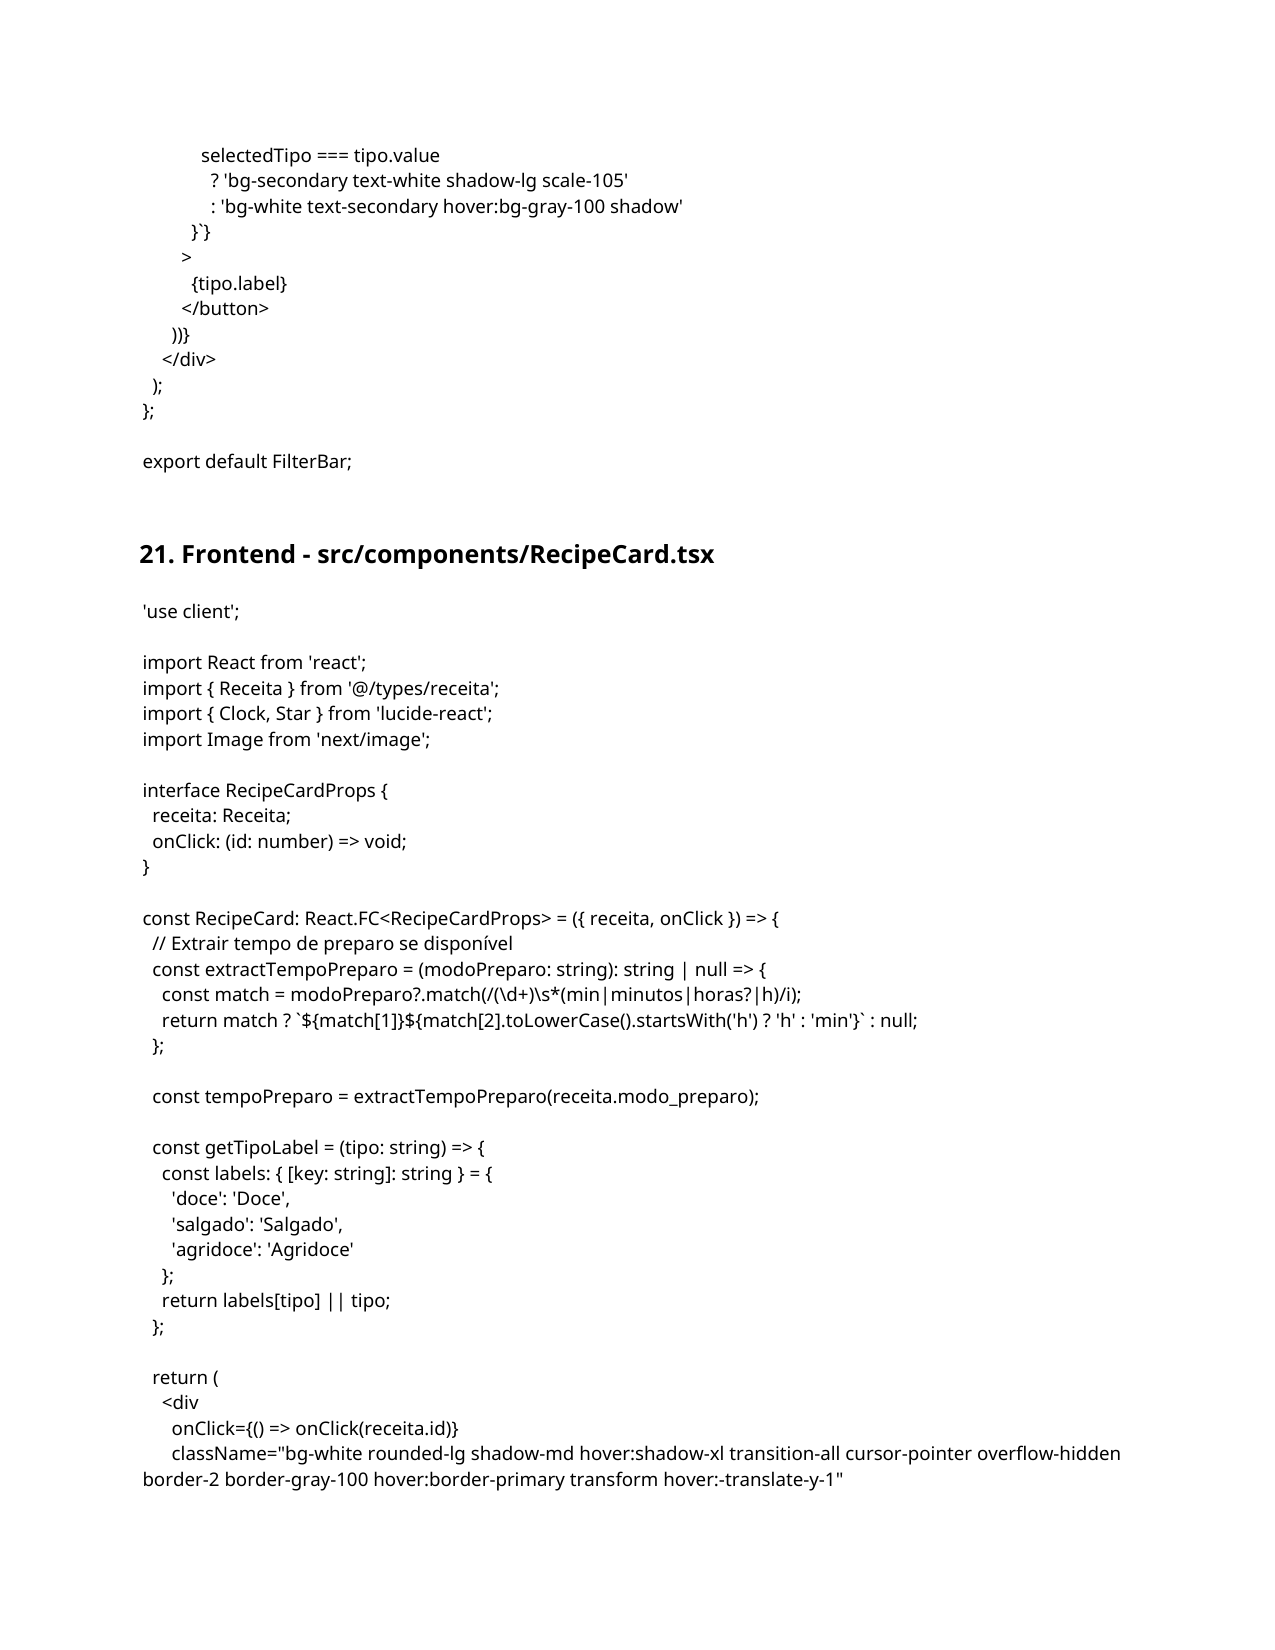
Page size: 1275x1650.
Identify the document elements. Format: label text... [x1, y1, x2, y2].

text 21. Frontend - src/components/RecipeCard.tsx [139, 537, 1133, 571]
